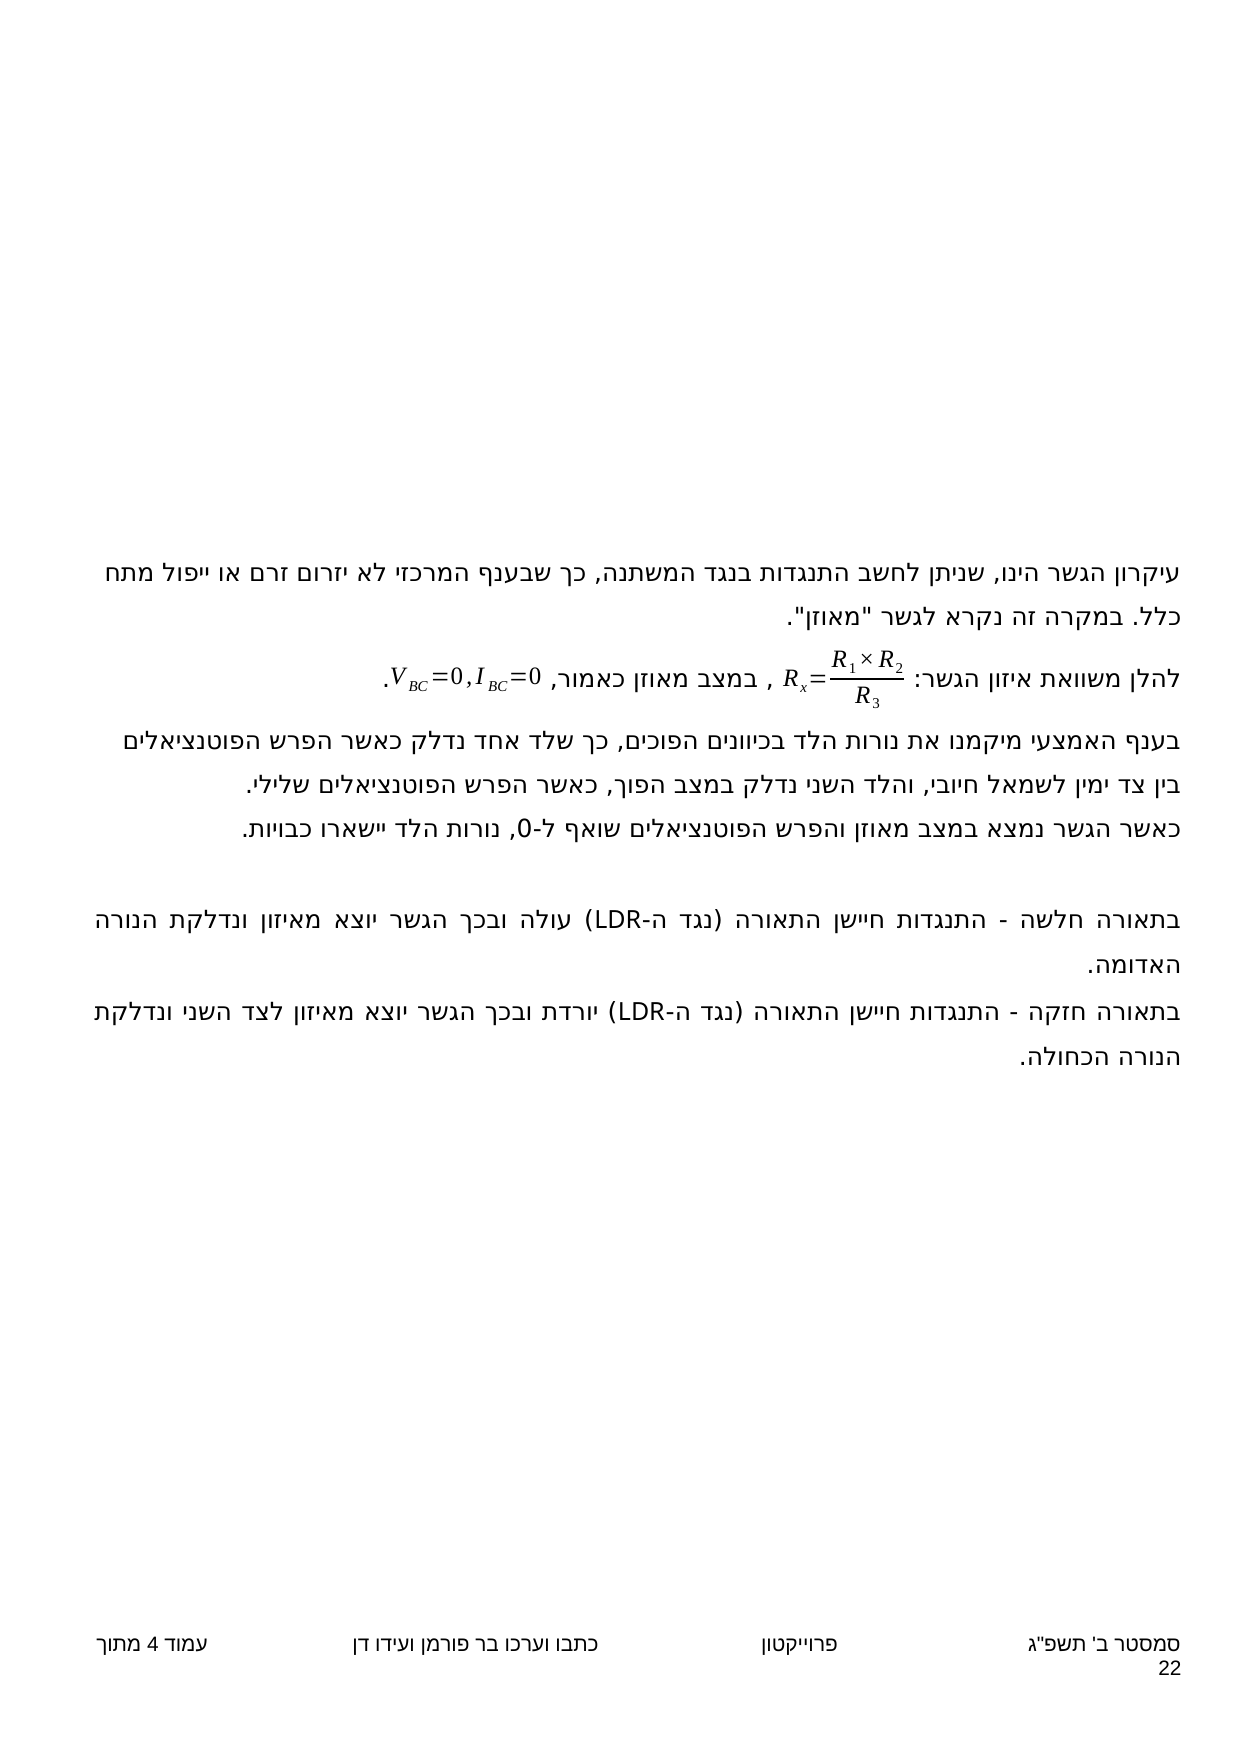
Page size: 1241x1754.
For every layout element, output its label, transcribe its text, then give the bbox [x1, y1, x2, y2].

text בתאורה חזקה - התנגדות חיישן התאורה (נגד ה-LDR) יורדת ובכך הגשר יוצא מאיזון לצד השני ונדלקת הנורה הכחולה. [94, 994, 1181, 1072]
text בענף האמצעי מיקמנו את נורות הלד בכיוונים הפוכים, כך שלד אחד נדלק כאשר הפרש הפוטנציאלים בין צד ימין לשמאל חיובי, והלד השני נדלק במצב הפוך, כאשר הפרש הפוטנציאלים שלילי. כאשר הגשר נמצא במצב מאוזן והפרש הפוטנציאלים שואף ל-0, נורות הלד יישארו כבויות. [94, 727, 1181, 843]
text בתאורה חלשה - התנגדות חיישן התאורה (נגד ה-LDR) עולה ובכך הגשר יוצא מאיזון ונדלקת הנורה האדומה. [94, 858, 1181, 979]
text עיקרון הגשר הינו, שניתן לחשב התנגדות בנגד המשתנה, כך שבענף המרכזי לא יזרום זרם או ייפול מתח כלל. במקרה זה נקרא לגשר "מאוזן". להלן משוואת איזון הגשר: , במצב מאוזן כאמור, . [94, 558, 1181, 712]
